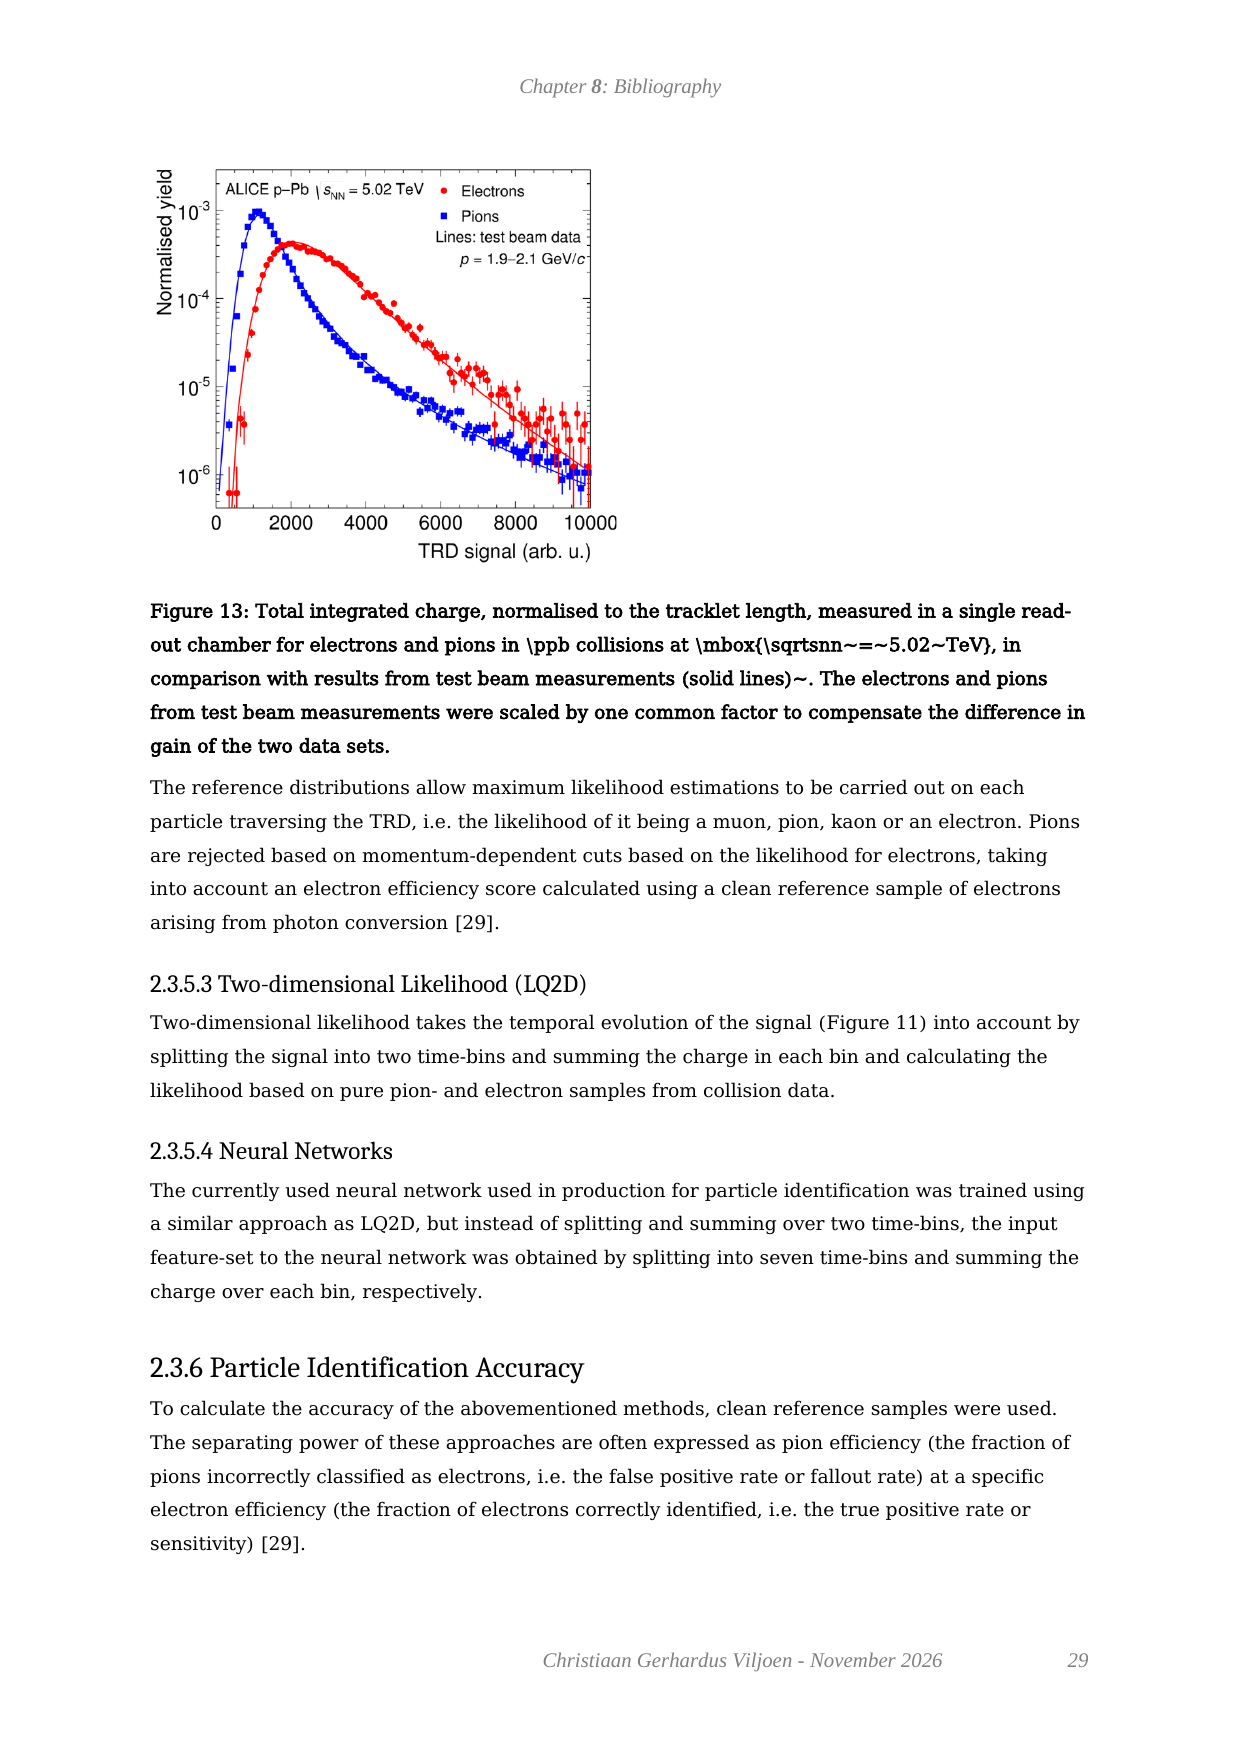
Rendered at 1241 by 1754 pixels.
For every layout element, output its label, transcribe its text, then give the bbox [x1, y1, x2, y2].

text The currently used neural network used in production for particle identification was trained using a similar approach as LQ2D, but instead of splitting and summing over two time-bins, the input feature-set to the neural network was obtained by splitting into seven time-bins and summing the charge over each bin, respectively. [150, 1178, 1090, 1302]
text To calculate the accuracy of the abovementioned methods, clean reference samples were used. The separating power of these approaches are often expressed as pion efficiency (the fraction of pions incorrectly classified as electrons, i.e. the false positive rate or fallout rate) at a specific electron efficiency (the fraction of electrons correctly identified, i.e. the true positive rate or sensitivity) . [150, 1397, 1090, 1554]
subtitle Two-dimensional Likelihood (LQ2D) [150, 970, 1090, 998]
subtitle Neural Networks [150, 1137, 1090, 1166]
text Figure 13: Total integrated charge, normalised to the tracklet length, measured in a single read-out chamber for electrons and pions in \ppb collisions at \mbox{\sqrtsnn~=~5.02~TeV}, in comparison with results from test beam measurements (solid lines)~. The electrons and pions from test beam measurements were scaled by one common factor to compensate the difference in gain of the two data sets. [150, 599, 1090, 756]
subtitle Particle Identification Accuracy [150, 1351, 1090, 1384]
text The reference distributions allow maximum likelihood estimations to be carried out on each particle traversing the TRD, i.e. the likelihood of it being a muon, pion, kaon or an electron. Pions are rejected based on momentum-dependent cuts based on the likelihood for electrons, taking into account an electron efficiency score calculated using a clean reference sample of electrons arising from photon conversion . [150, 776, 1090, 933]
picture [156, 150, 617, 580]
text Two-dimensional likelihood takes the temporal evolution of the signal (Figure 10) into account by splitting the signal into two time-bins and summing the charge in each bin and calculating the likelihood based on pure pion- and electron samples from collision data. [150, 1011, 1090, 1101]
